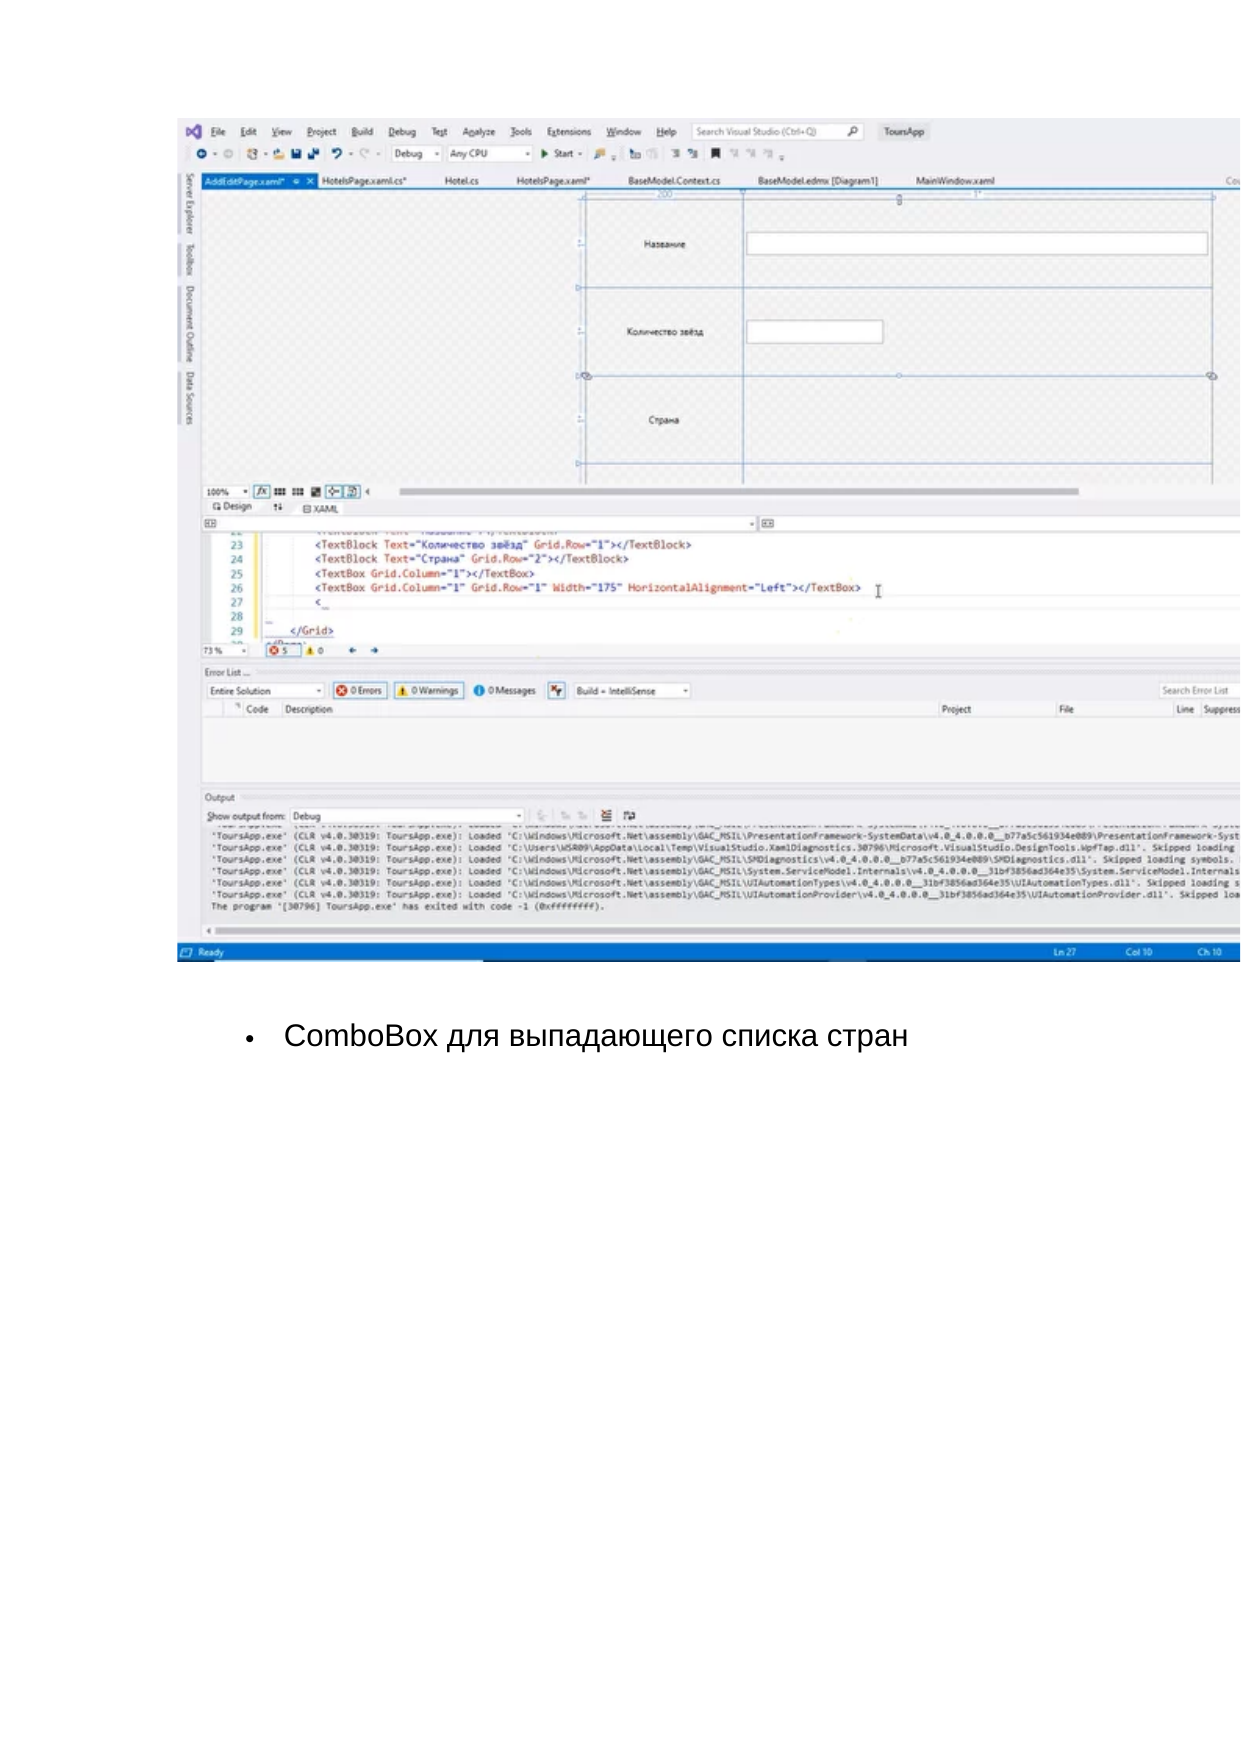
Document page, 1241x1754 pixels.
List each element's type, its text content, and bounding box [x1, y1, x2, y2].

list ComboBox для выпадающего списка стран [246, 1017, 1152, 1053]
picture [177, 118, 1241, 962]
